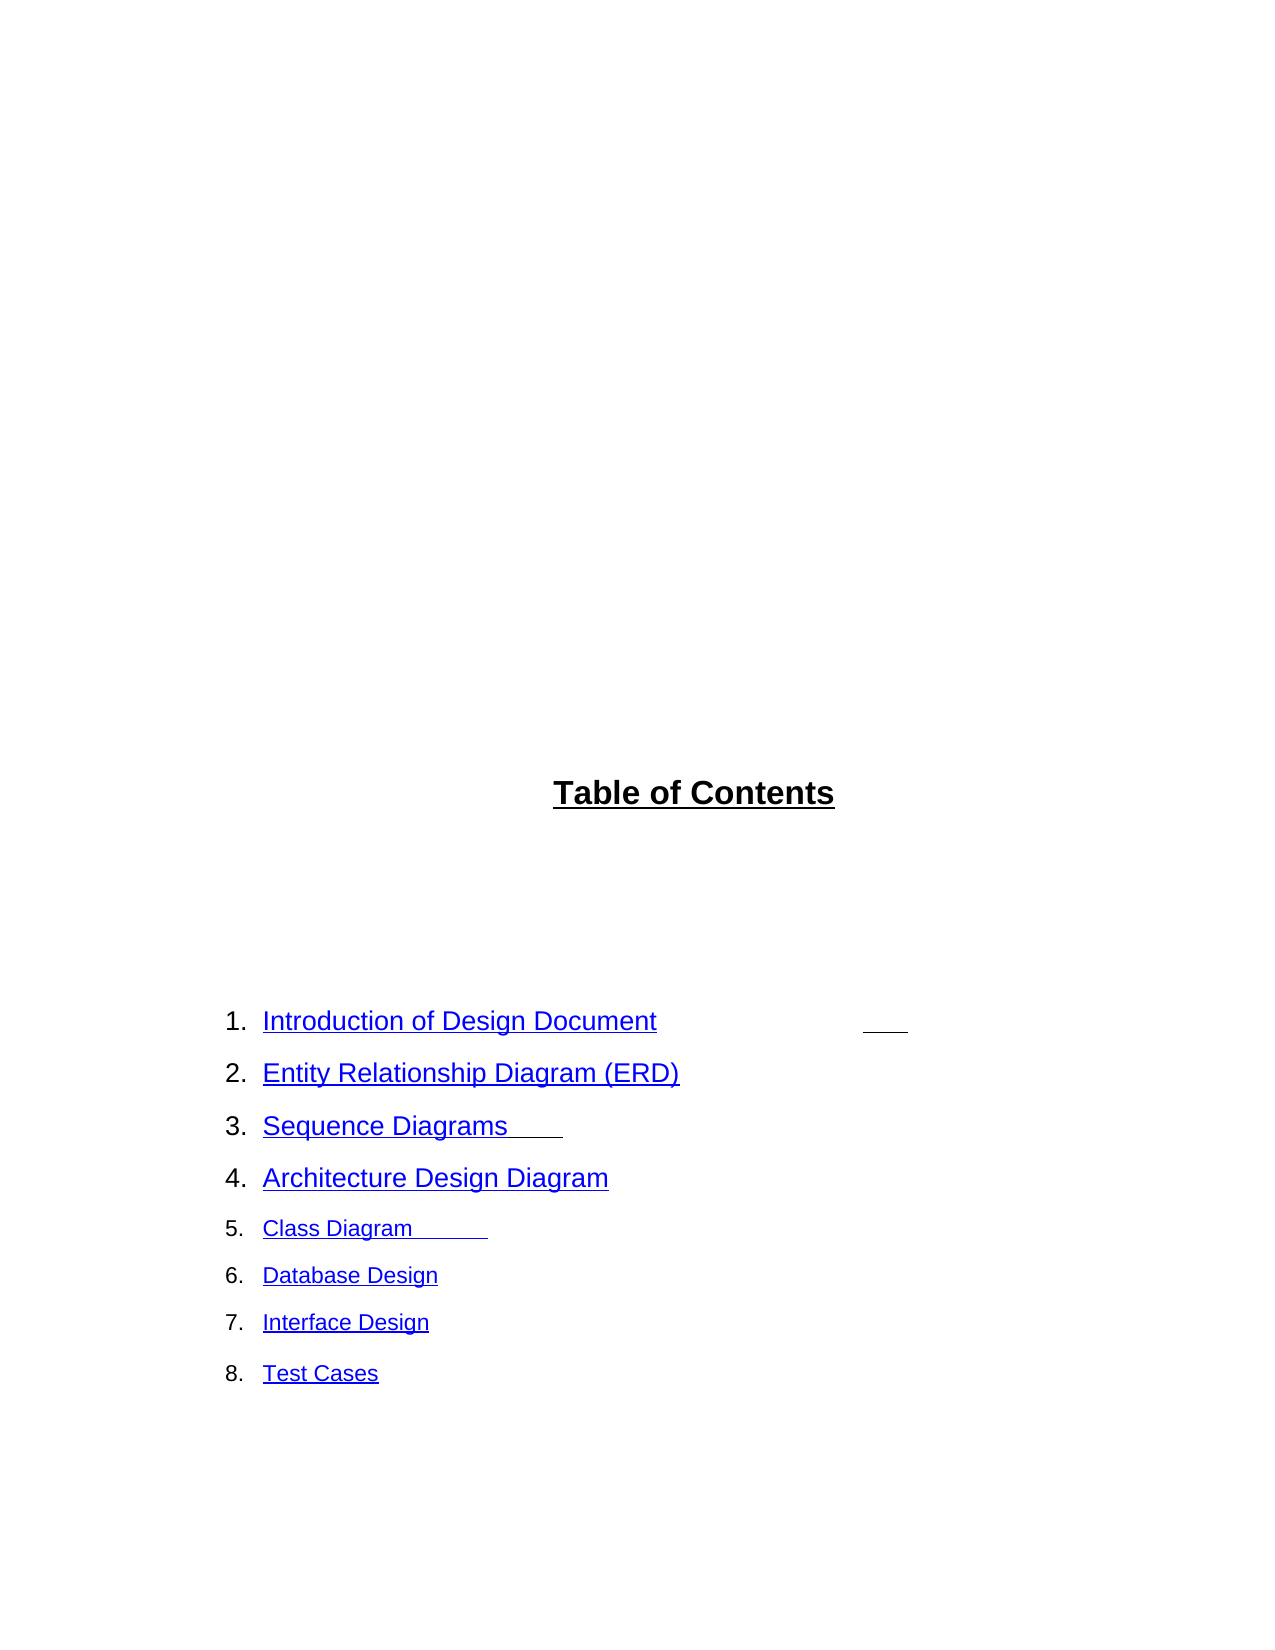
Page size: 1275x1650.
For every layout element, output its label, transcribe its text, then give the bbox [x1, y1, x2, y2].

list Entity Relationship Diagram (ERD) [225, 1057, 1200, 1088]
list Architecture Design Diagram [225, 1162, 1200, 1194]
text Table of Contents [187, 773, 1200, 812]
list Introduction of Design Document [225, 1004, 1200, 1036]
list Class Diagram [225, 1215, 1200, 1241]
list Test Cases [225, 1356, 1200, 1387]
list Interface Design [225, 1309, 1200, 1335]
list Sequence Diagrams [225, 1110, 1200, 1141]
list Database Design [225, 1262, 1200, 1288]
